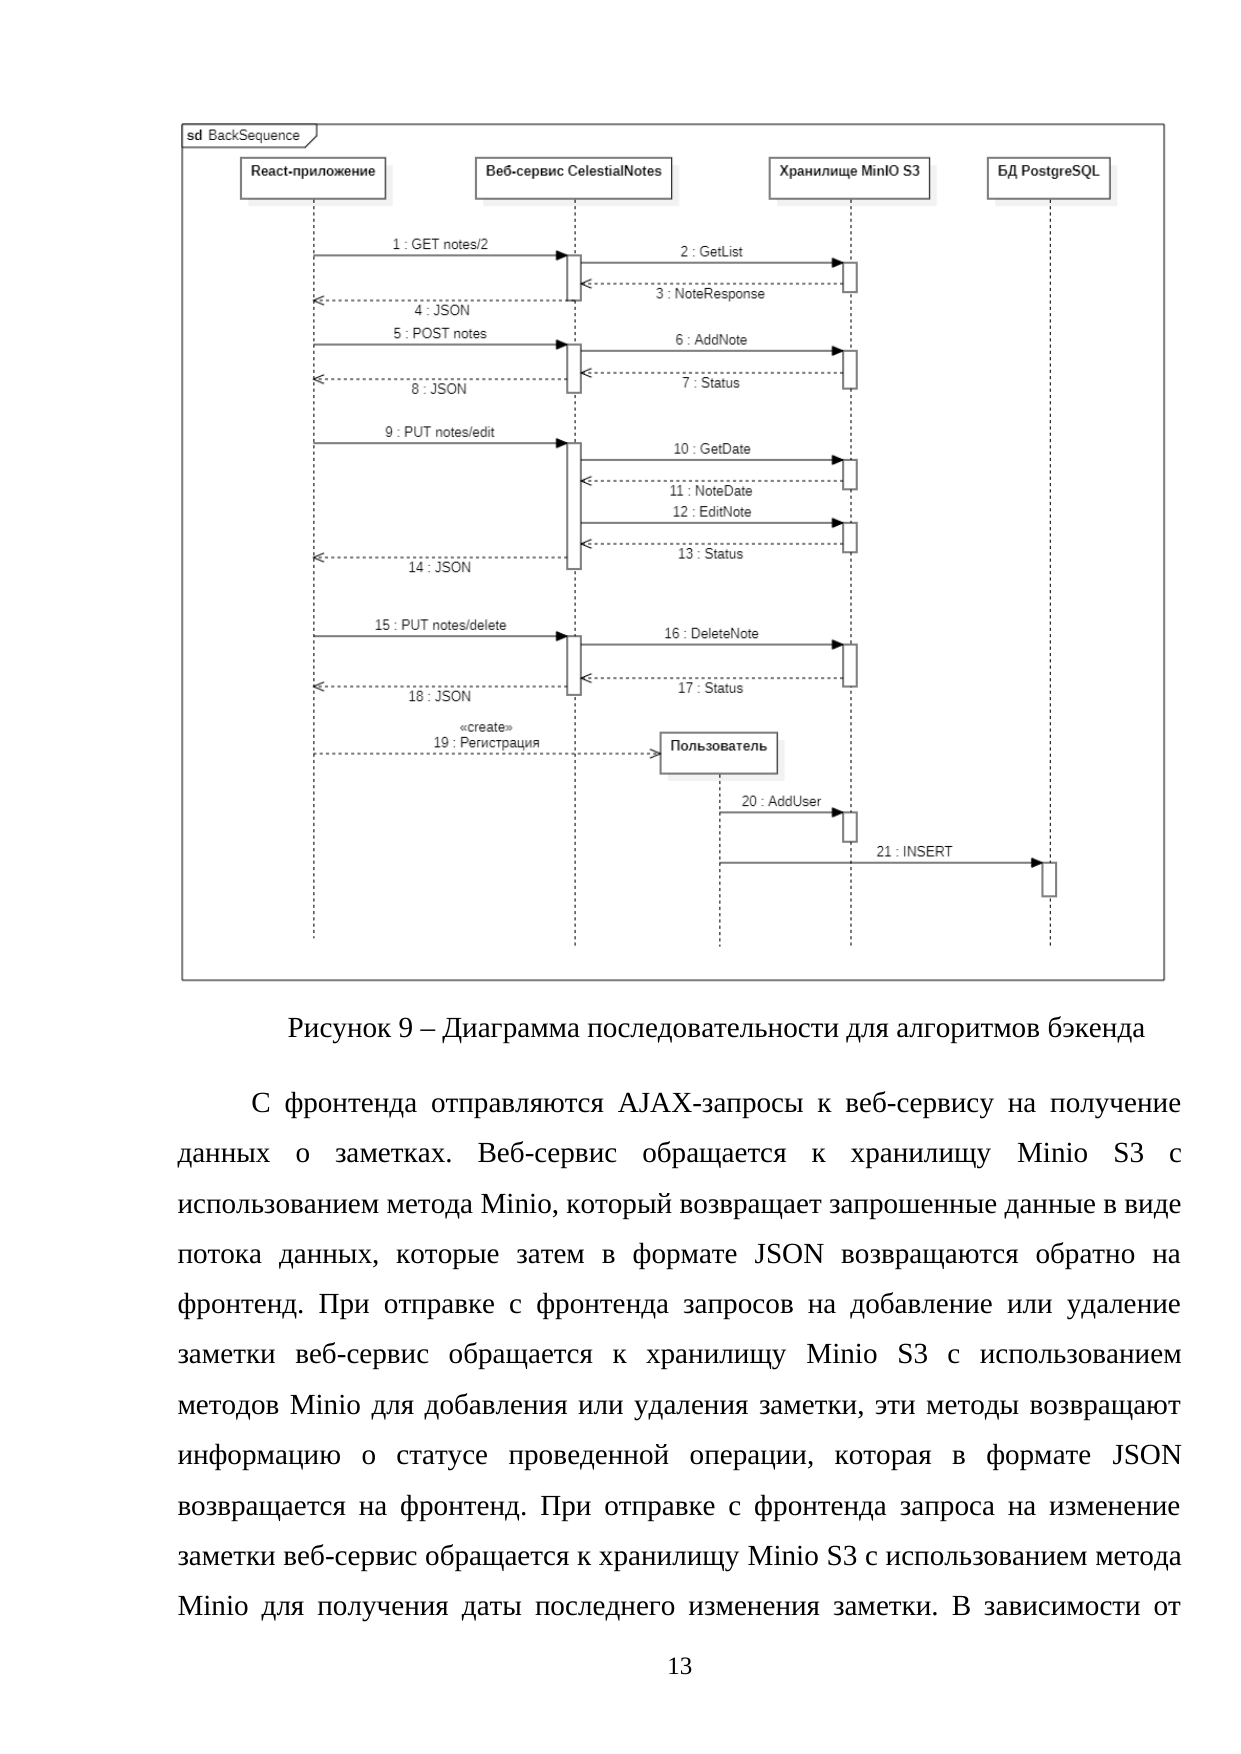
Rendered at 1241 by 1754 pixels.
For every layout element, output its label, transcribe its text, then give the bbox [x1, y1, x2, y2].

text Рисунок 9 – Диаграмма последовательности для алгоритмов бэкенда [177, 1010, 1182, 1043]
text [177, 1085, 1182, 1622]
picture [177, 118, 1182, 996]
